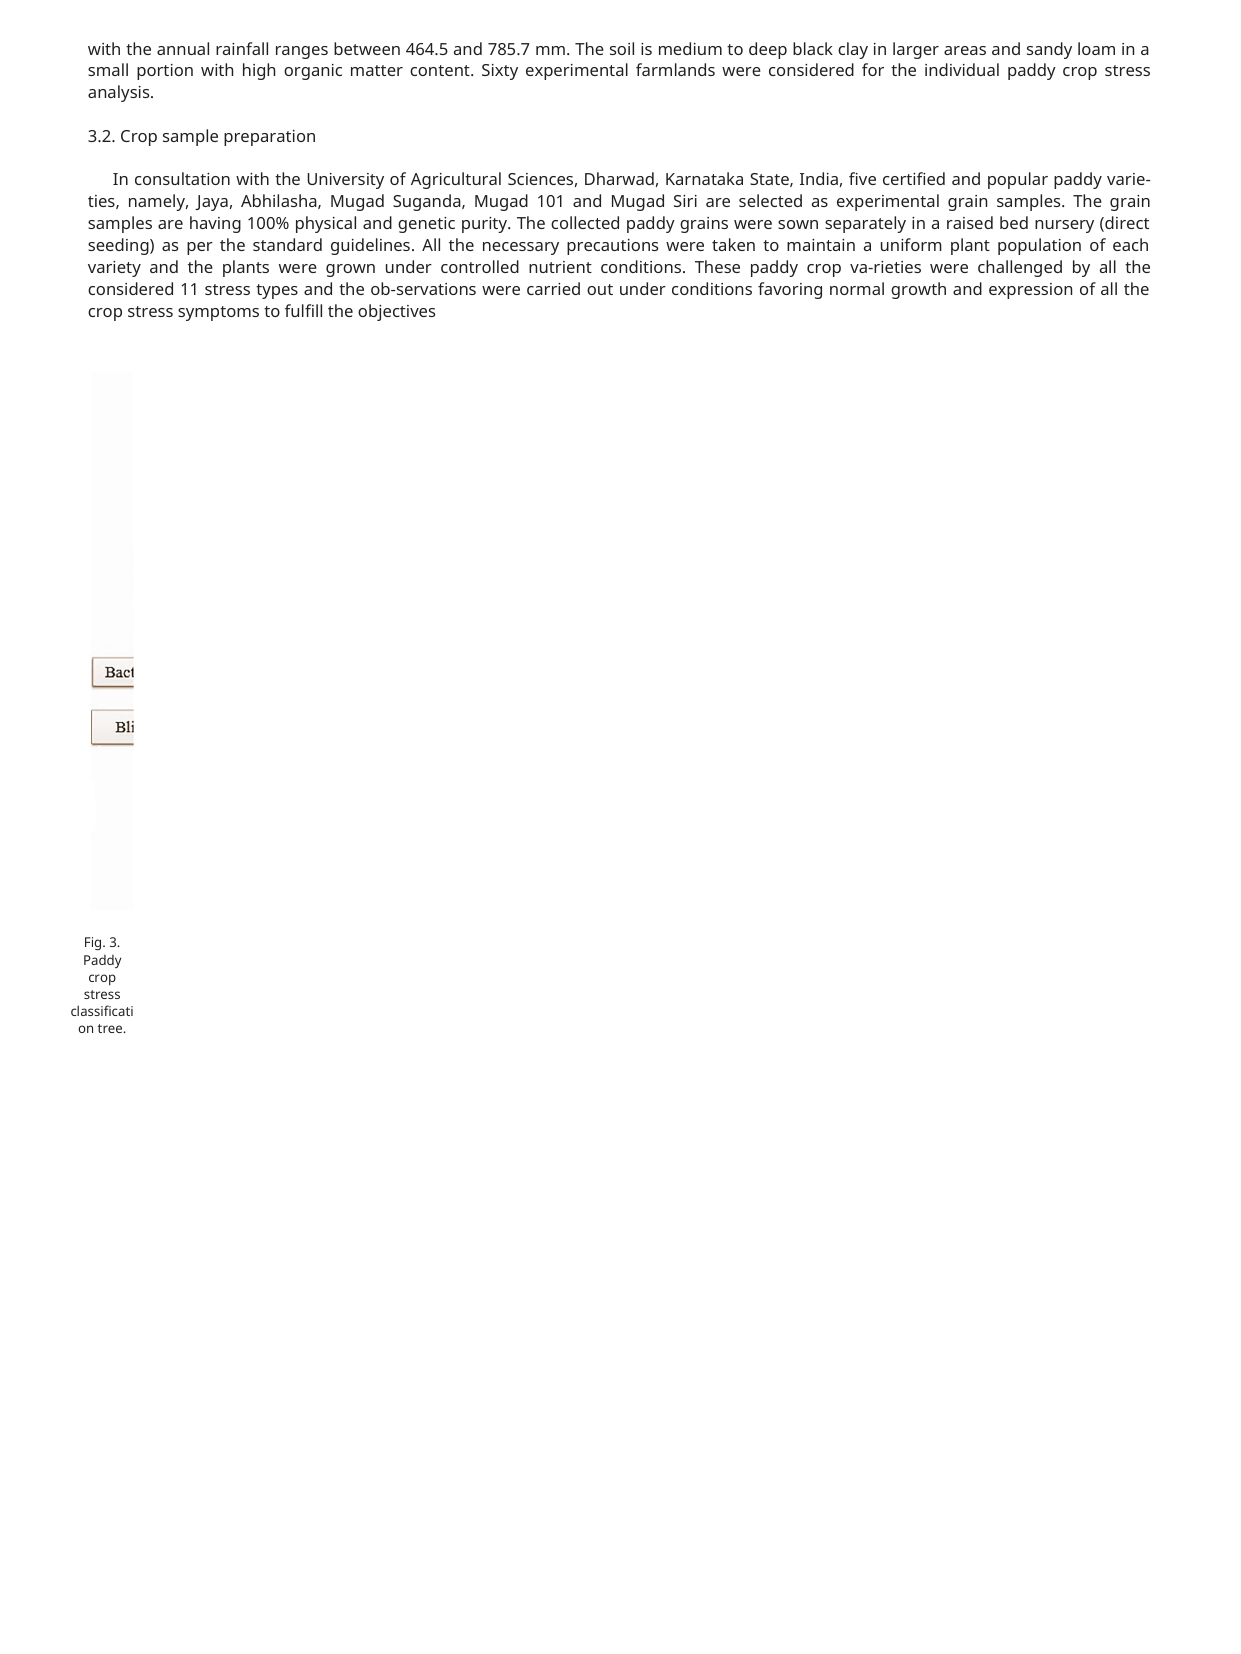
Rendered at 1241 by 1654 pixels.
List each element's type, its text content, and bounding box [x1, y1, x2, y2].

text In consultation with the University of Agricultural Sciences, Dharwad, Karnataka State, India, five certified and popular paddy varie-ties, namely, Jaya, Abhilasha, Mugad Suganda, Mugad 101 and Mugad Siri are selected as experimental grain samples. The grain samples are having 100% physical and genetic purity. The collected paddy grains were sown separately in a raised bed nursery (direct seeding) as per the standard guidelines. All the necessary precautions were taken to maintain a uniform plant population of each variety and the plants were grown under controlled nutrient conditions. These paddy crop va-rieties were challenged by all the considered 11 stress types and the ob-servations were carried out under conditions favoring normal growth and expression of all the crop stress symptoms to fulfill the objectives [88, 168, 1152, 321]
text with the annual rainfall ranges between 464.5 and 785.7 mm. The soil is medium to deep black clay in larger areas and sandy loam in a small portion with high organic matter content. Sixty experimental farmlands were considered for the individual paddy crop stress analysis. [88, 38, 1152, 102]
text 3.2. Crop sample preparation [88, 126, 1154, 146]
picture [89, 370, 134, 911]
text Fig. 3. Paddy crop stress classification tree. [70, 934, 134, 1037]
